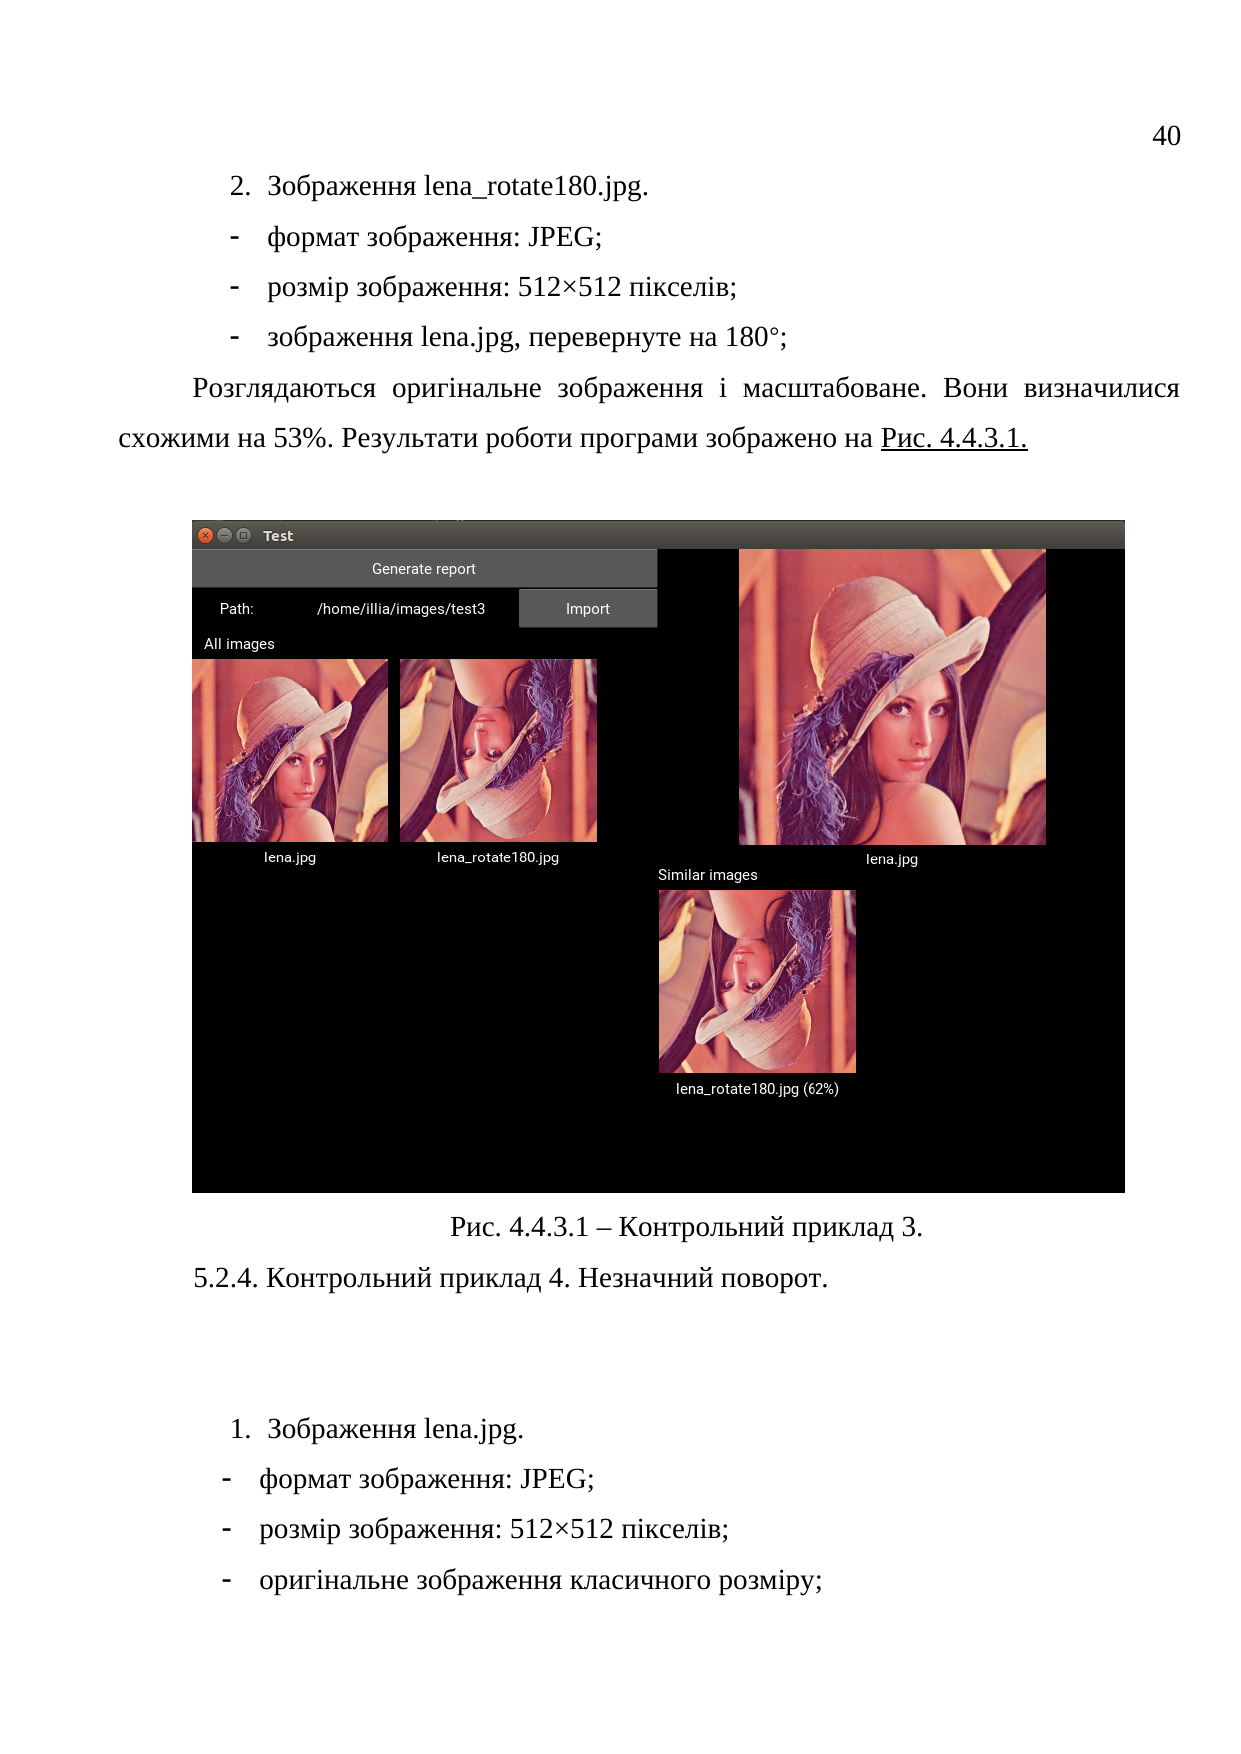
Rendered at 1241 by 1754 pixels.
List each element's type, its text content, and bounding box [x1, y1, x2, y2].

list Контрольний приклад 4. Незначний поворот. [193, 1260, 1181, 1293]
list формат зображення: JPEG; [229, 219, 1181, 252]
list зображення lena.jpg, перевернуте на 180; [229, 319, 1181, 353]
list розмір зображення: 512×512 пікселів; [222, 1511, 1181, 1545]
text Рис. 4.4.3.1 – Контрольний приклад 3. [118, 1209, 1181, 1243]
list розмір зображення: 512×512 пікселів; [229, 269, 1181, 303]
list Зображення lena.jpg. [229, 1411, 1181, 1444]
text Розглядаються оригінальне зображення і масштабоване. Вони визначилися схожими на 53%. Результати роботи програми зображено на Рис. 4.4.3.1. [118, 370, 1181, 454]
list оригінальне зображення класичного розміру; [222, 1562, 1181, 1596]
list Зображення lena_rotate180.jpg. [229, 168, 1181, 202]
picture [192, 520, 1125, 1193]
list формат зображення: JPEG; [222, 1461, 1181, 1495]
